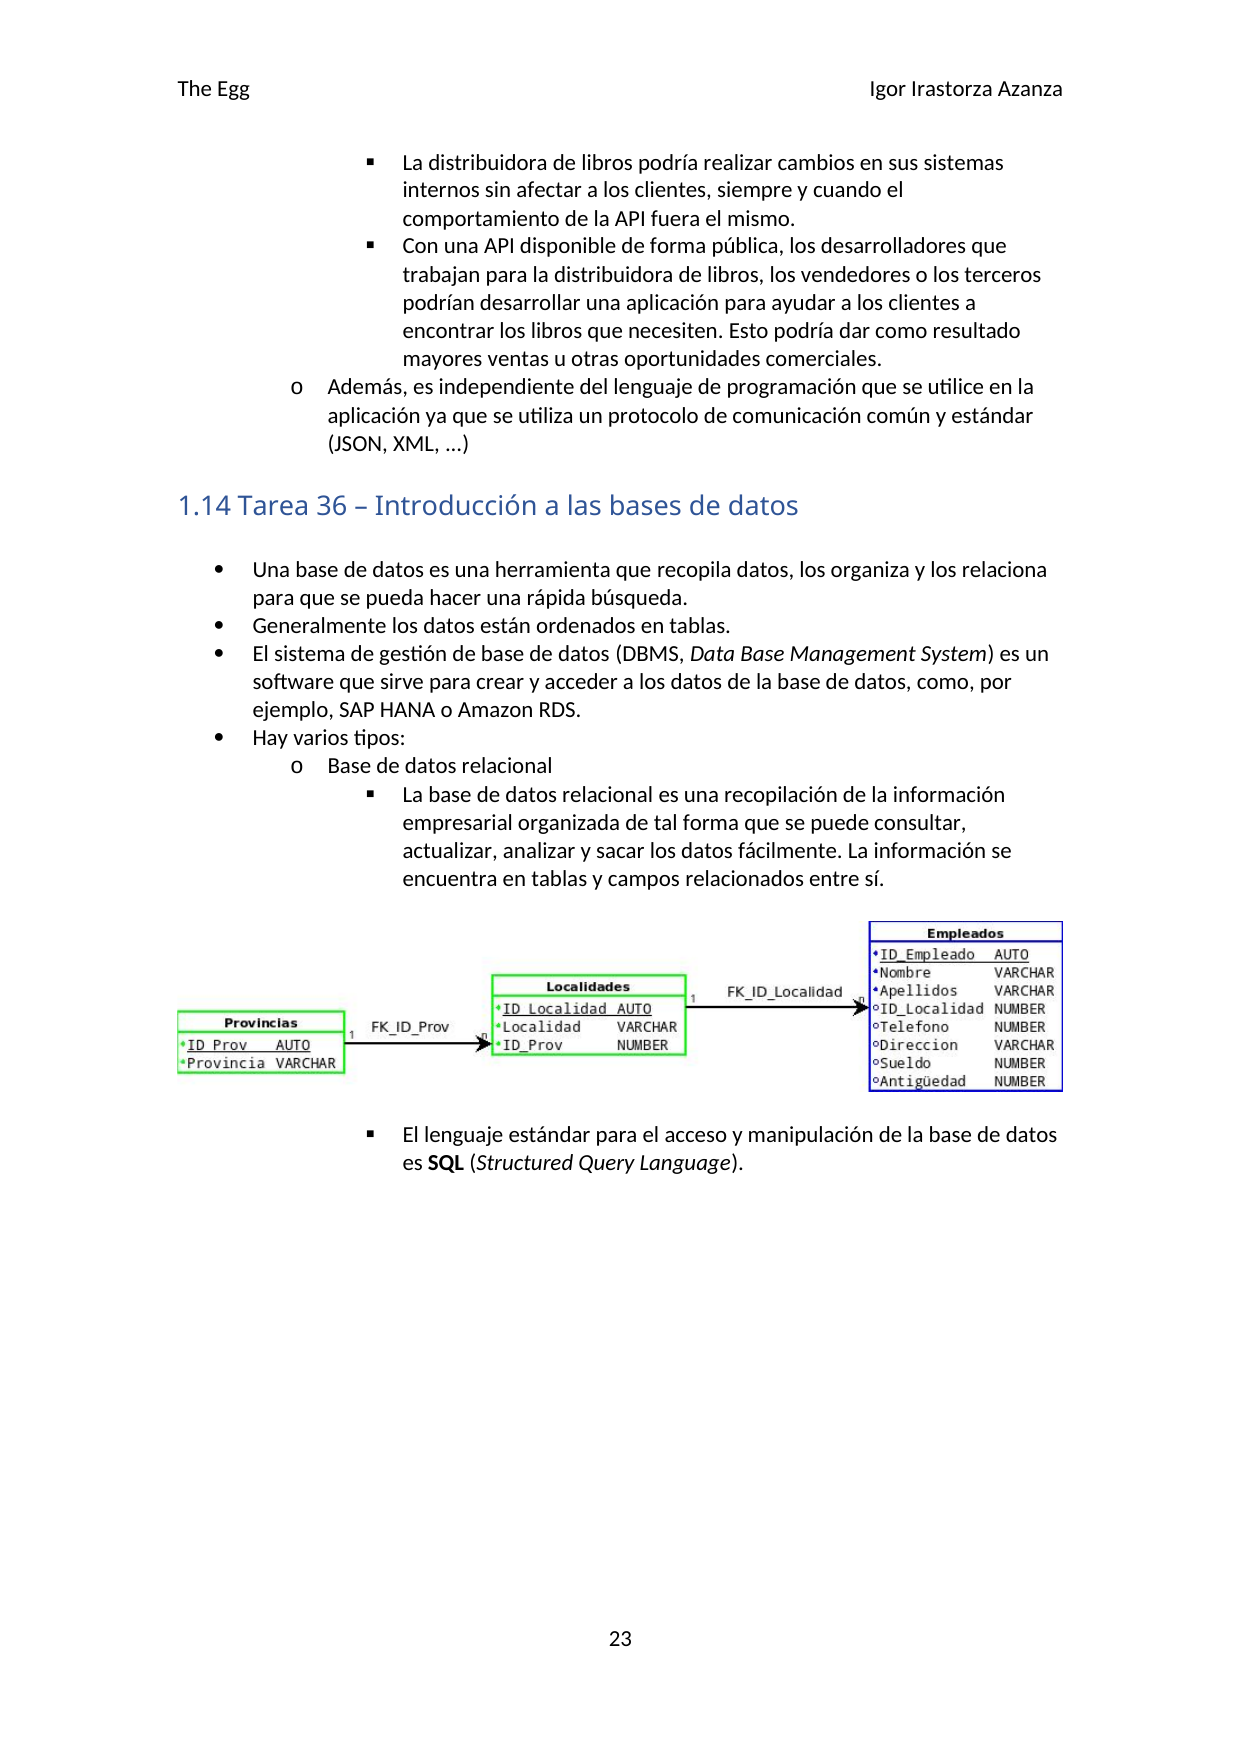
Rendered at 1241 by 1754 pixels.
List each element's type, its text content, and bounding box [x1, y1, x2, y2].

list Base de datos relacional [290, 751, 1063, 780]
list La distribuidora de libros podría realizar cambios en sus sistemas internos sin afectar a los clientes, siempre y cuando el comportamiento de la API fuera el mismo. [365, 148, 1063, 232]
subtitle Tarea 36 – Introducción a las bases de datos [177, 486, 1063, 523]
list Además, es independiente del lenguaje de programación que se utilice en la aplicación ya que se utiliza un protocolo de comunicación común y estándar (JSON, XML, ...) [290, 372, 1063, 457]
list Generalmente los datos están ordenados en tablas. [215, 611, 1063, 639]
list Una base de datos es una herramienta que recopila datos, los organiza y los relaciona para que se pueda hacer una rápida búsqueda. [215, 555, 1063, 611]
list El sistema de gestión de base de datos (DBMS, Data Base Management System) es un software que sirve para crear y acceder a los datos de la base de datos, como, por ejemplo, SAP HANA o Amazon RDS. [215, 639, 1063, 723]
list La base de datos relacional es una recopilación de la información empresarial organizada de tal forma que se puede consultar, actualizar, analizar y sacar los datos fácilmente. La información se encuentra en tablas y campos relacionados entre sí. [365, 780, 1063, 892]
picture [177, 921, 1063, 1092]
list El lenguaje estándar para el acceso y manipulación de la base de datos es SQL (Structured Query Language). [365, 1120, 1063, 1176]
list Con una API disponible de forma pública, los desarrolladores que trabajan para la distribuidora de libros, los vendedores o los terceros podrían desarrollar una aplicación para ayudar a los clientes a encontrar los libros que necesiten. Esto podría dar como resultado mayores ventas u otras oportunidades comerciales. [365, 232, 1063, 372]
list Hay varios tipos: [215, 723, 1063, 751]
